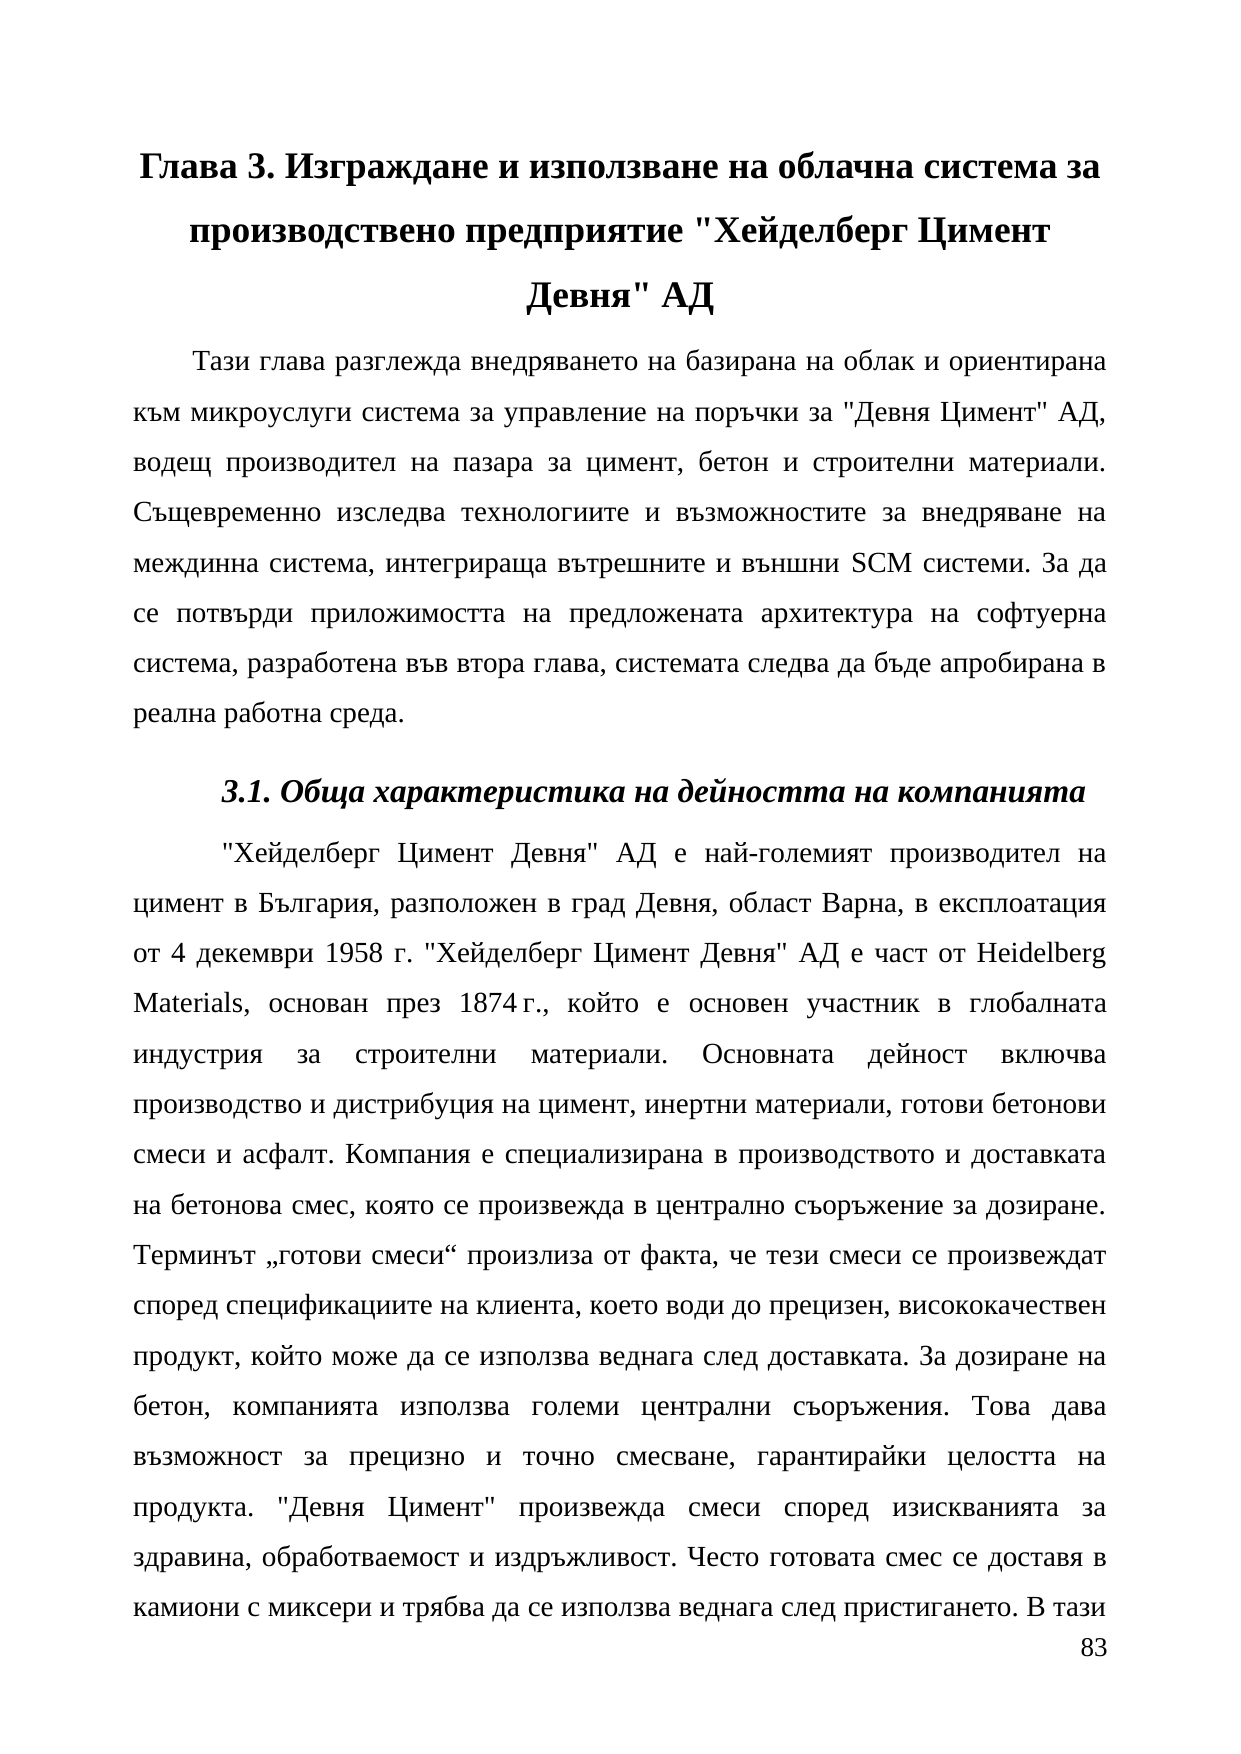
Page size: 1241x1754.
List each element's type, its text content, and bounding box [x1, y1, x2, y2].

text Тази глава разглежда внедряването на базирана на облак и ориентирана към микроуслуги система за управление на поръчки за "Девня Цимент" АД, водещ производител на пазара за цимент, бетон и строителни материали. Същевременно изследва технологиите и възможностите за внедряване на междинна система, интегрираща вътрешните и външни SCM системи. За да се потвърди приложимостта на предложената архитектура на софтуерна система, разработена във втора глава, системата следва да бъде апробирана в реална работна среда. [133, 343, 1107, 729]
subtitle Глава 3. Изграждане и използване на облачна система за производствено предприятие "Хейделберг Цимент Девня" АД [133, 143, 1107, 316]
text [133, 835, 1107, 1623]
subtitle 3.1. Обща характеристика на дейността на компанията [133, 771, 1107, 809]
